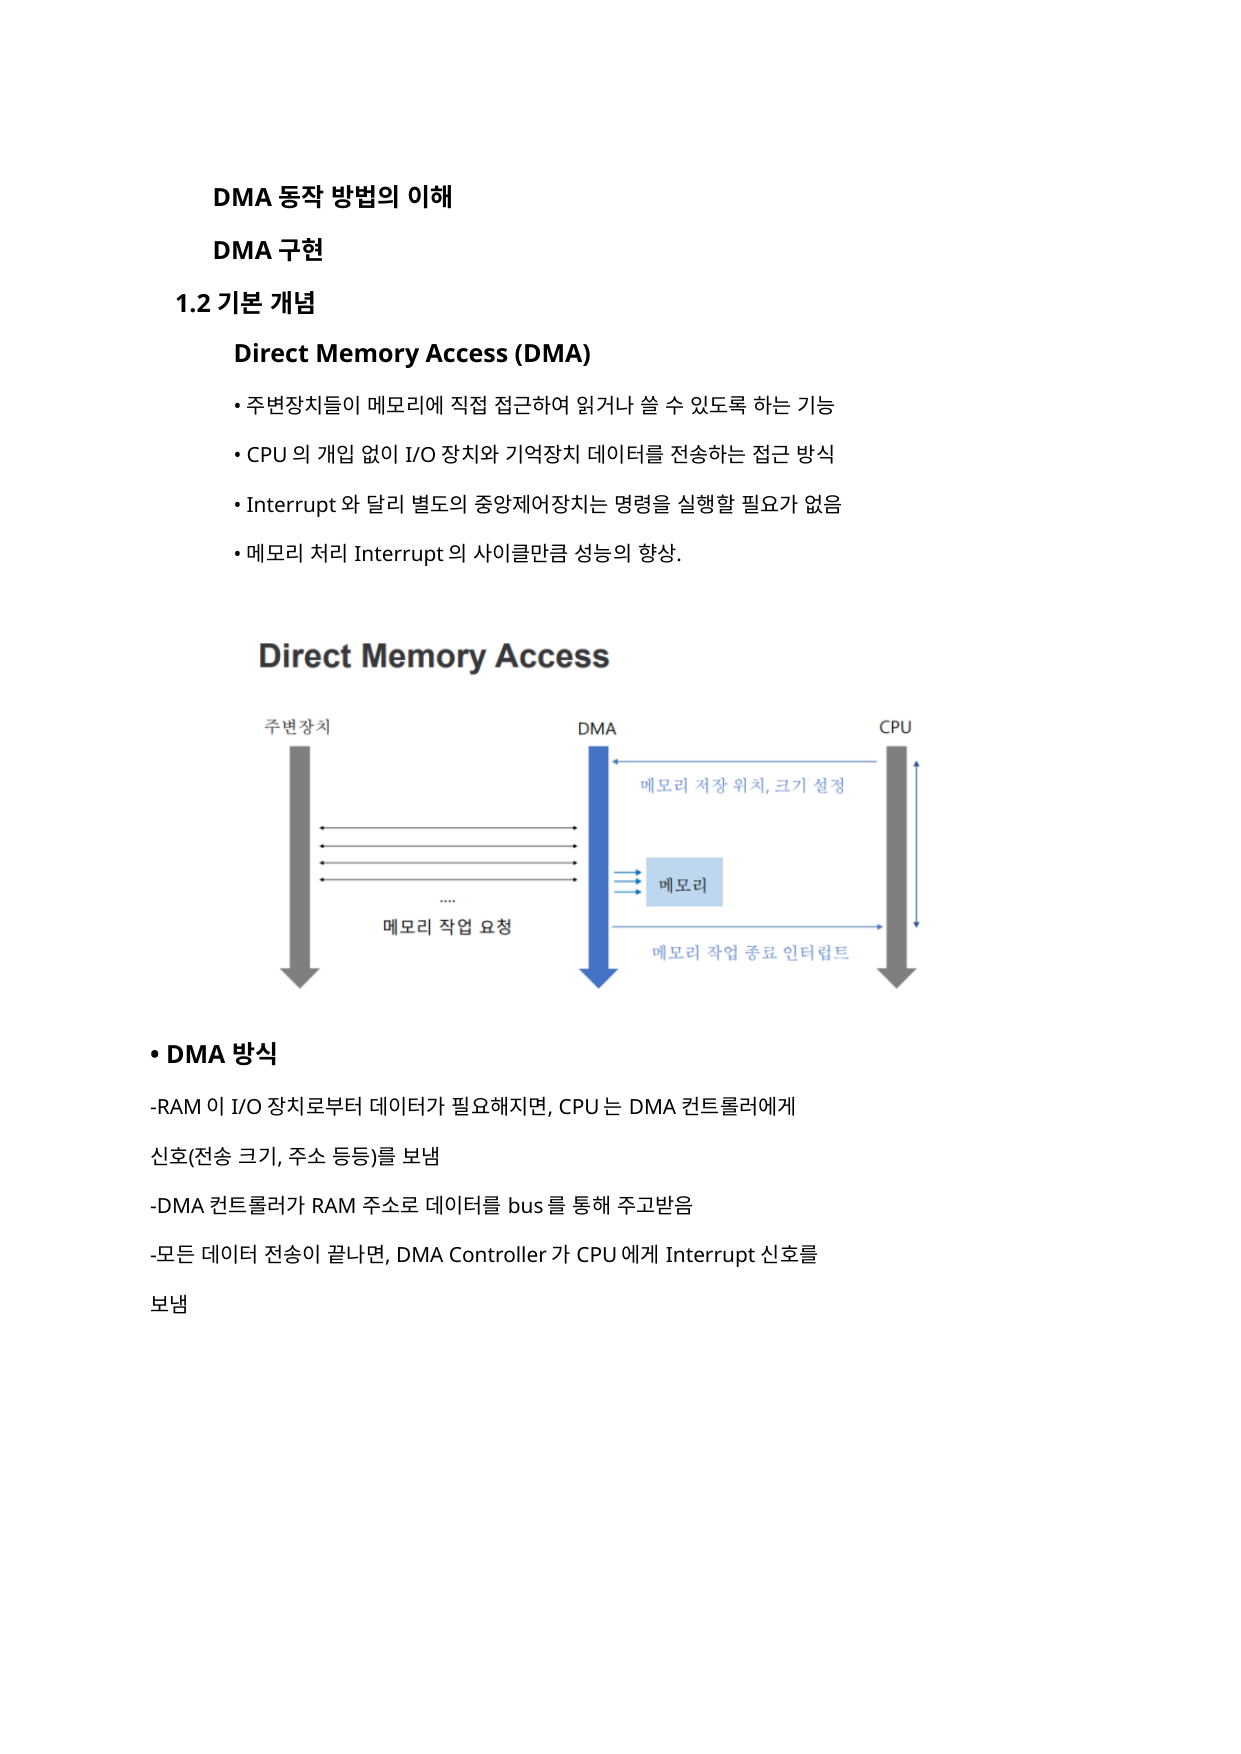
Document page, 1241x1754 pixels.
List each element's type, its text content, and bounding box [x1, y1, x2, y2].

text 신호(전송 크기, 주소 등등)를 보냄 [150, 1140, 1090, 1170]
text DMA 동작 방법의 이해 [212, 177, 1090, 213]
text • 주변장치들이 메모리에 직접 접근하여 읽거나 쓸 수 있도록 하는 기능 [233, 389, 1090, 420]
text 보냄 [150, 1288, 1090, 1318]
text -RAM이 I/O 장치로부터 데이터가 필요해지면, CPU는 DMA 컨트롤러에게 [150, 1091, 1090, 1121]
text DMA 구현 [212, 230, 1090, 266]
text • 메모리 처리 Interrupt의 사이클만큼 성능의 향상. [233, 537, 1090, 568]
text -DMA 컨트롤러가 RAM 주소로 데이터를 bus를 통해 주고받음 [150, 1189, 1090, 1220]
text 1.2 기본 개념 [150, 283, 1090, 319]
text • Interrupt 와 달리 별도의 중앙제어장치는 명령을 실행할 필요가 없음 [233, 488, 1090, 518]
text -모든 데이터 전송이 끝나면, DMA Controller가 CPU에게 Interrupt 신호를 [150, 1239, 1090, 1269]
text • CPU의 개입 없이 I/O 장치와 기억장치 데이터를 전송하는 접근 방식 [233, 439, 1090, 469]
picture [233, 586, 943, 1016]
text • DMA 방식 [150, 1035, 1090, 1071]
text Direct Memory Access (DMA) [233, 336, 1090, 370]
